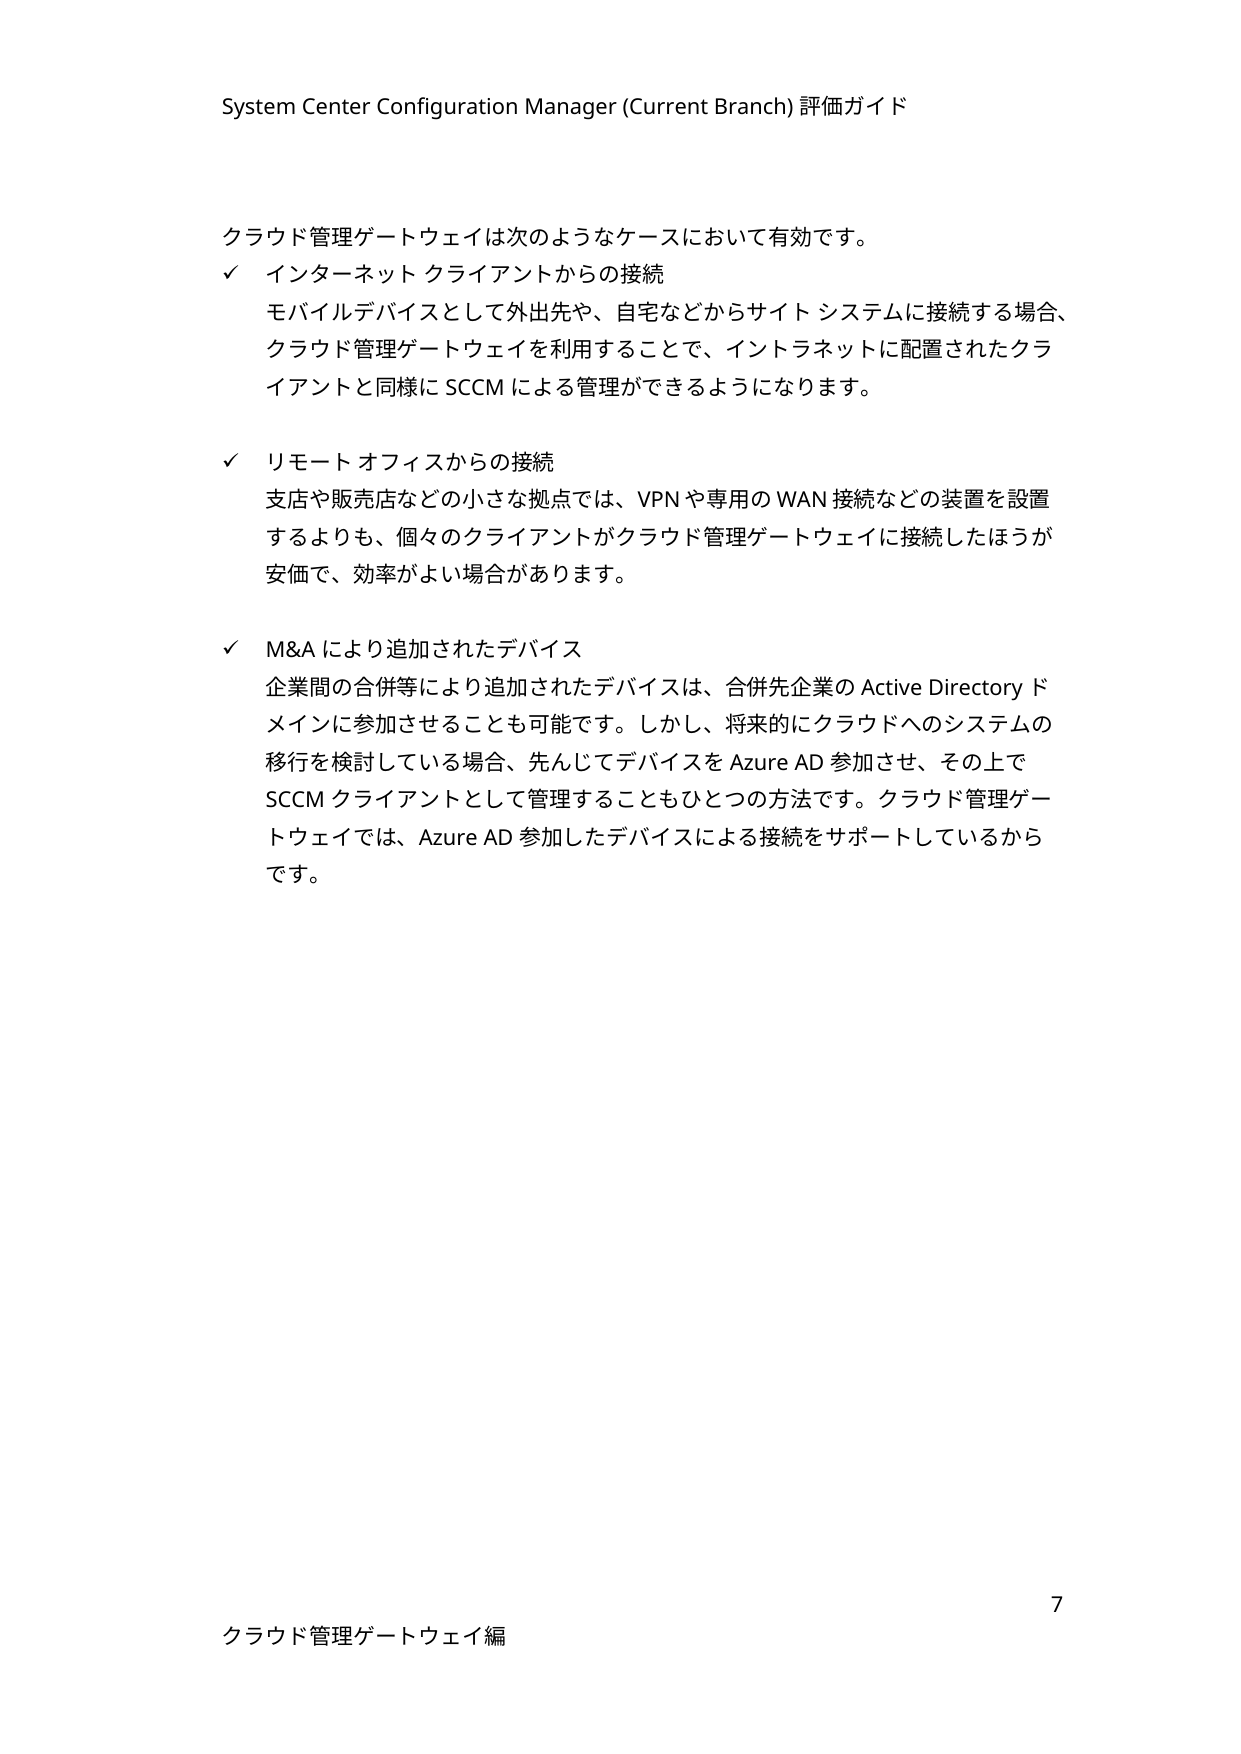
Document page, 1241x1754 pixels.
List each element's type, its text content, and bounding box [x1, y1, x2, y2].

text クラウド管理ゲートウェイは次のようなケースにおいて有効です。 [222, 217, 1063, 254]
list インターネット クライアントからの接続 モバイルデバイスとして外出先や、自宅などからサイト システムに接続する場合、クラウド管理ゲートウェイを利用することで、イントラネットに配置されたクライアントと同様に SCCM による管理ができるようになります。 [222, 254, 1063, 442]
list リモート オフィスからの接続 支店や販売店などの小さな拠点では、VPNや専用のWAN接続などの装置を設置するよりも、個々のクライアントがクラウド管理ゲートウェイに接続したほうが安価で、効率がよい場合があります。 [222, 442, 1063, 629]
list M&A により追加されたデバイス 企業間の合併等により追加されたデバイスは、合併先企業の Active Directory ドメインに参加させることも可能です。しかし、将来的にクラウドへのシステムの移行を検討している場合、先んじてデバイスを Azure AD 参加させ、その上で SCCM クライアントとして管理することもひとつの方法です。クラウド管理ゲートウェイでは、Azure AD 参加したデバイスによる接続をサポートしているからです。 [222, 629, 1063, 892]
